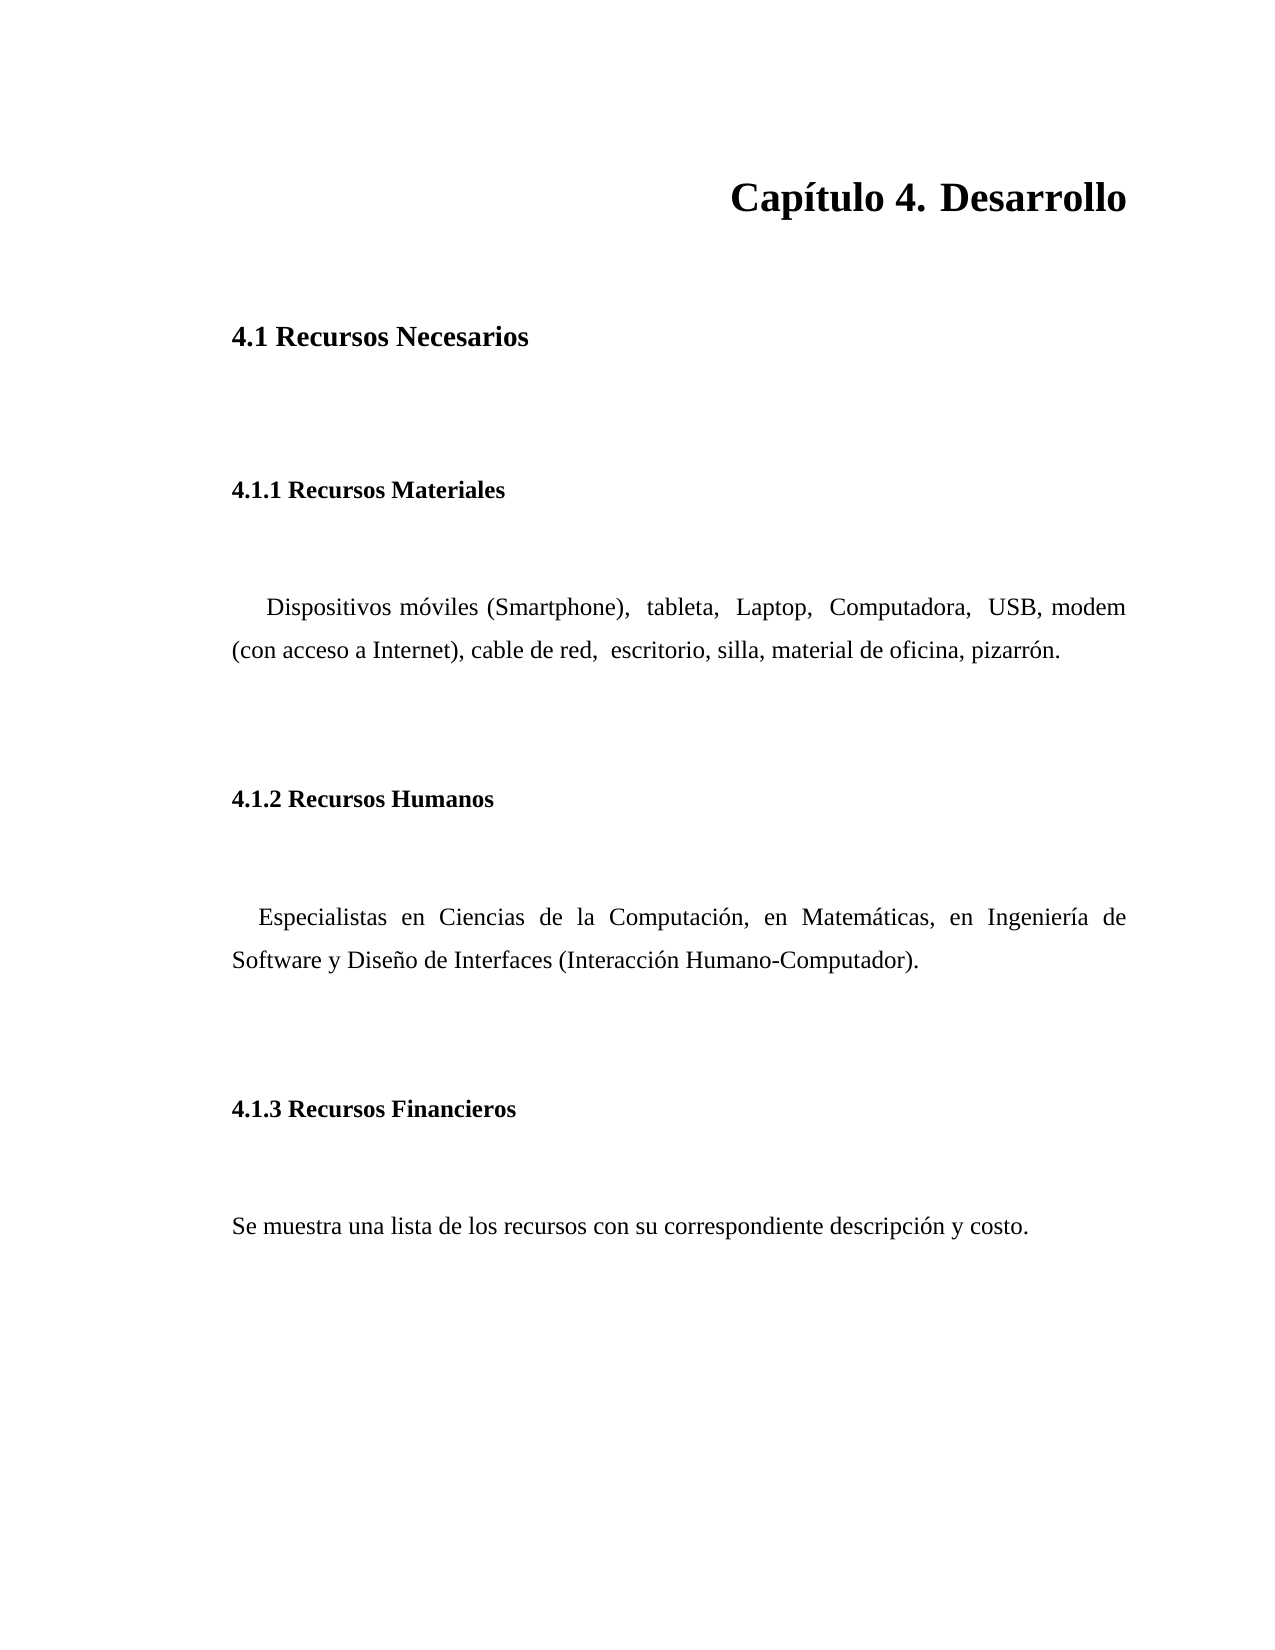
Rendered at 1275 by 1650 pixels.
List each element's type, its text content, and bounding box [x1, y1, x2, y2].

subtitle Desarrollo [269, 173, 1127, 221]
subtitle 4.1.2 Recursos Humanos [232, 784, 1127, 813]
text Dispositivos móviles (Smartphone), tableta, Laptop, Computadora, USB, modem (con acceso a Internet), cable de red, escritorio, silla, material de oficina, pizarrón. [232, 592, 1127, 664]
text Especialistas en Ciencias de la Computación, en Matemáticas, en Ingeniería de Software y Diseño de Interfaces (Interacción Humano-Computador). [232, 902, 1127, 974]
subtitle 4.1.3 Recursos Financieros [232, 1094, 1127, 1122]
subtitle 4.1 Recursos Necesarios [232, 319, 1127, 352]
text Se muestra una lista de los recursos con su correspondiente descripción y costo. [232, 1211, 1127, 1240]
subtitle 4.1.1 Recursos Materiales [232, 475, 1127, 504]
